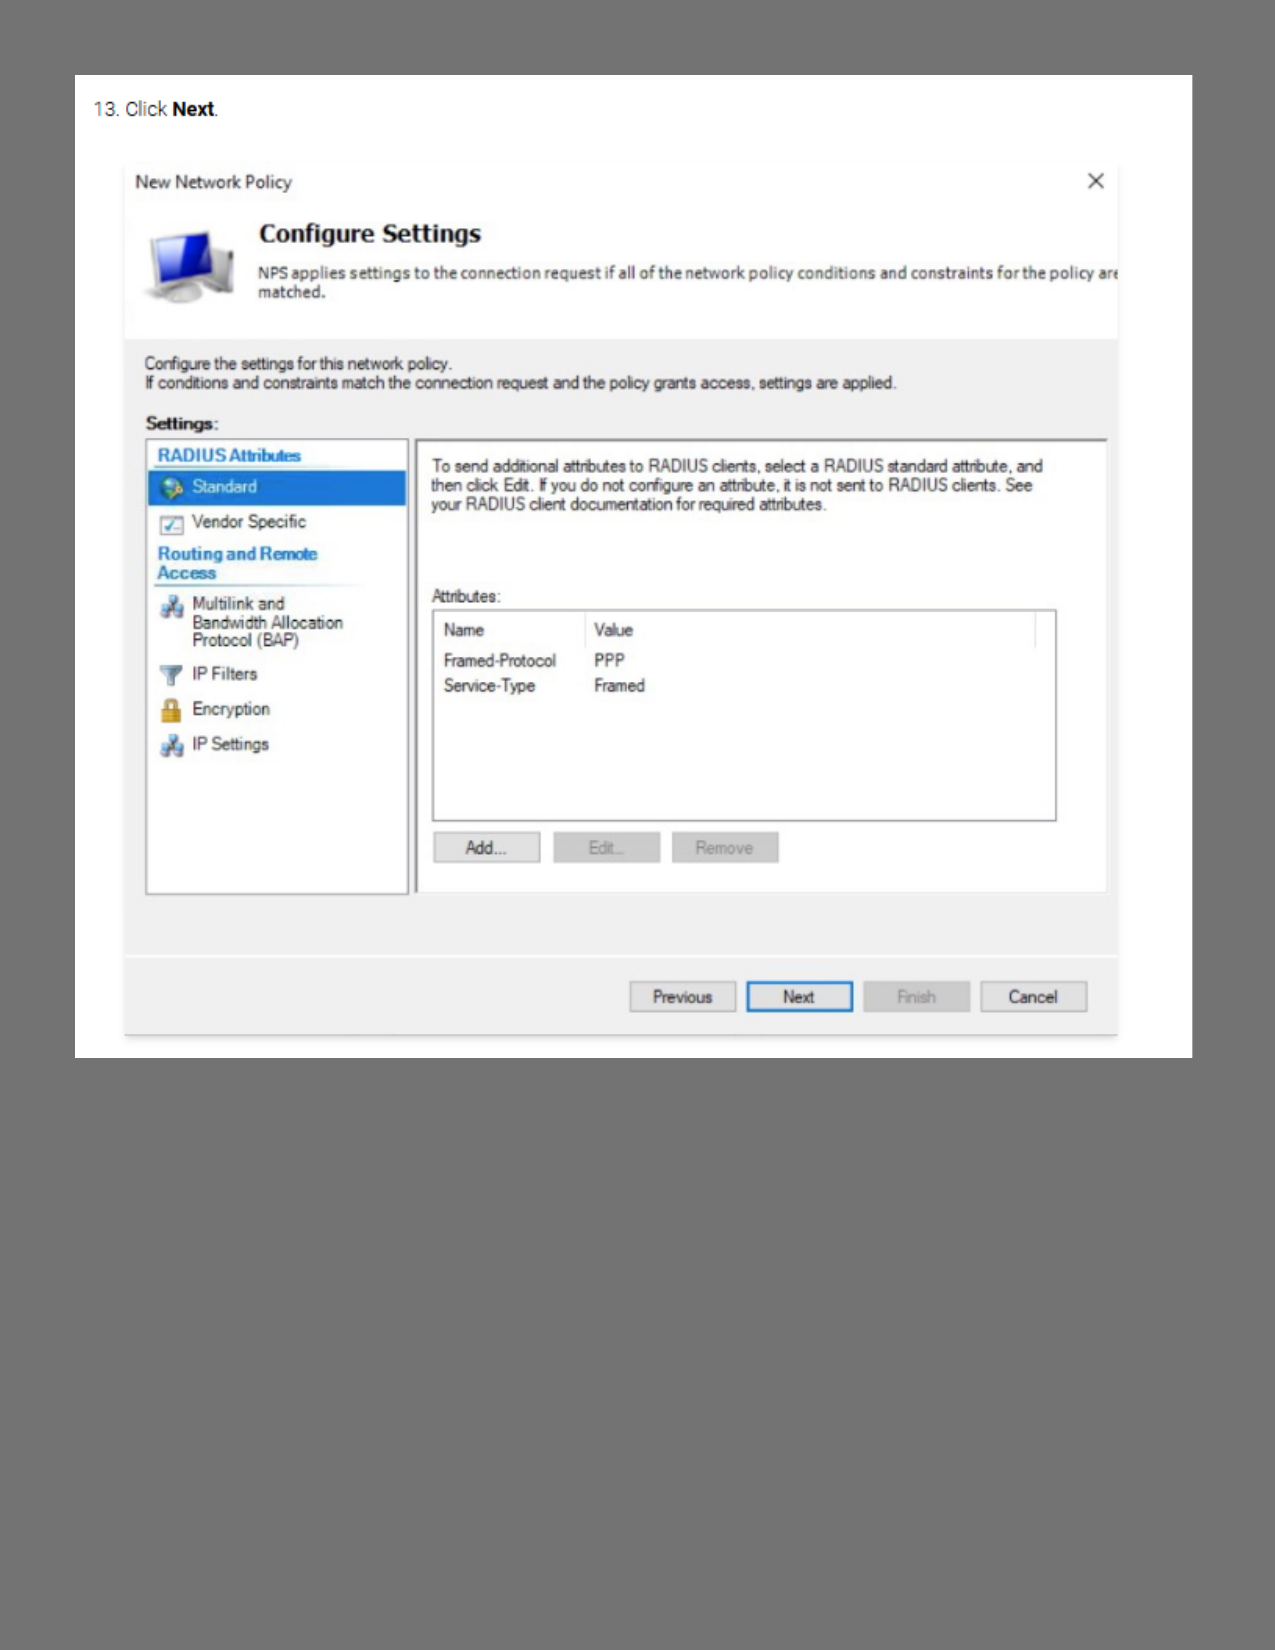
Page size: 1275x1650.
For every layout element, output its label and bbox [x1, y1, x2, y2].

picture [75, 75, 1193, 1058]
